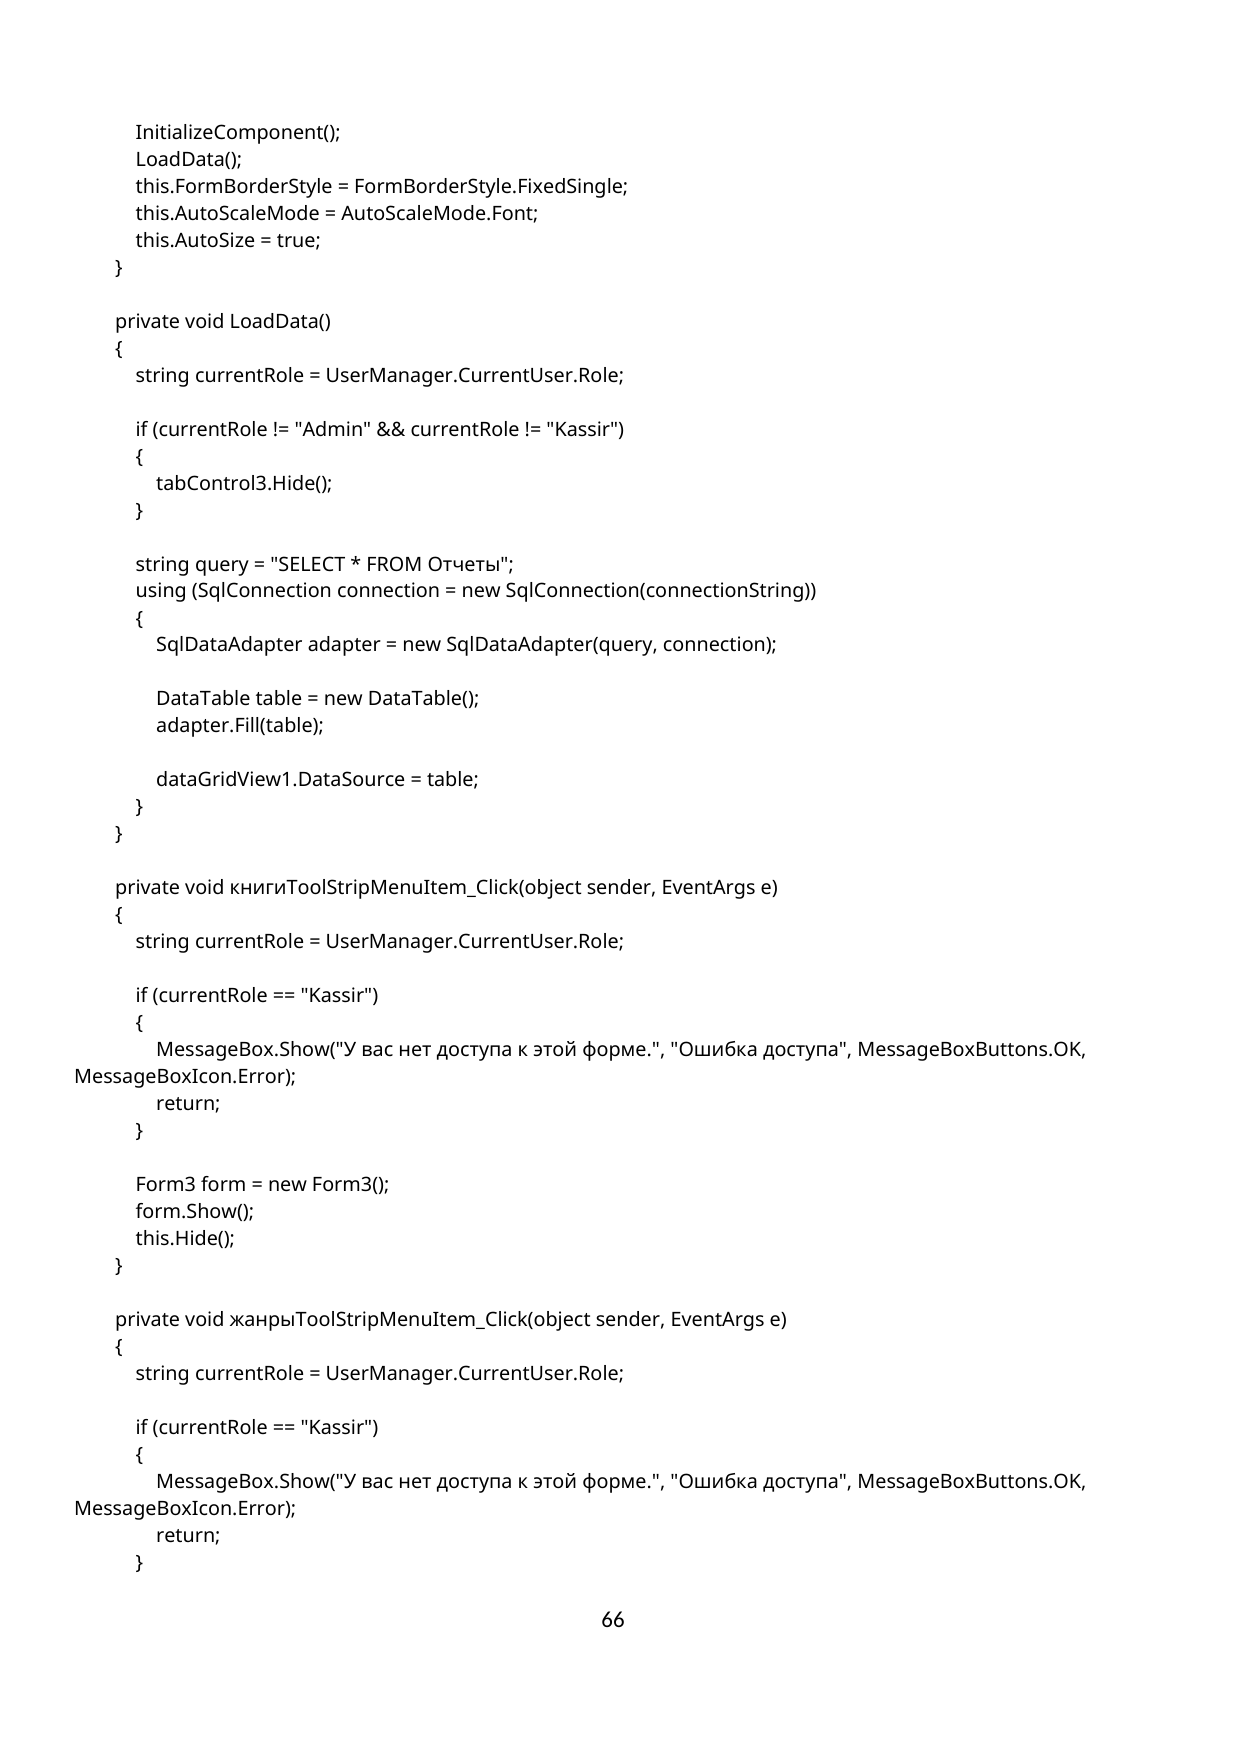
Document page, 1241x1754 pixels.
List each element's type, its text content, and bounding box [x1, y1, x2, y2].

text } [74, 1548, 1152, 1575]
text dataGridView1.DataSource = table; [74, 766, 1152, 793]
text using (SqlConnection connection = new SqlConnection(connectionString)) [74, 577, 1152, 604]
text LoadData(); [74, 145, 1152, 172]
text private void жанрыToolStripMenuItem_Click(object sender, EventArgs e) [74, 1305, 1152, 1332]
text SqlDataAdapter adapter = new SqlDataAdapter(query, connection); [74, 631, 1152, 658]
text this.Hide(); [74, 1224, 1152, 1251]
text } [74, 1251, 1152, 1278]
text tabControl3.Hide(); [74, 469, 1152, 496]
text { [74, 442, 1152, 469]
text this.AutoScaleMode = AutoScaleMode.Font; [74, 199, 1152, 226]
text string currentRole = UserManager.CurrentUser.Role; [74, 927, 1152, 954]
text this.AutoSize = true; [74, 226, 1152, 253]
text return; [74, 1089, 1152, 1116]
text { [74, 1008, 1152, 1035]
text } [74, 793, 1152, 819]
text string currentRole = UserManager.CurrentUser.Role; [74, 1359, 1152, 1386]
text if (currentRole == "Kassir") [74, 981, 1152, 1008]
text string currentRole = UserManager.CurrentUser.Role; [74, 361, 1152, 388]
text string query = "SELECT * FROM Отчеты"; [74, 550, 1152, 577]
text { [74, 1332, 1152, 1359]
text } [74, 253, 1152, 280]
text form.Show(); [74, 1197, 1152, 1224]
text { [74, 901, 1152, 927]
text MessageBox.Show("У вас нет доступа к этой форме.", "Ошибка доступа", MessageBoxButtons.OK, MessageBoxIcon.Error); [74, 1467, 1152, 1521]
text DataTable table = new DataTable(); [74, 685, 1152, 712]
text MessageBox.Show("У вас нет доступа к этой форме.", "Ошибка доступа", MessageBoxButtons.OK, MessageBoxIcon.Error); [74, 1035, 1152, 1089]
text private void книгиToolStripMenuItem_Click(object sender, EventArgs e) [74, 873, 1152, 901]
text if (currentRole != "Admin" && currentRole != "Kassir") [74, 415, 1152, 442]
text private void LoadData() [74, 307, 1152, 334]
text this.FormBorderStyle = FormBorderStyle.FixedSingle; [74, 172, 1152, 199]
text } [74, 1116, 1152, 1143]
text { [74, 334, 1152, 361]
text InitializeComponent(); [74, 118, 1152, 145]
text } [74, 496, 1152, 523]
text } [74, 819, 1152, 847]
text { [74, 604, 1152, 631]
text Form3 form = new Form3(); [74, 1170, 1152, 1197]
text adapter.Fill(table); [74, 712, 1152, 739]
text if (currentRole == "Kassir") [74, 1413, 1152, 1440]
text return; [74, 1521, 1152, 1548]
text { [74, 1440, 1152, 1467]
